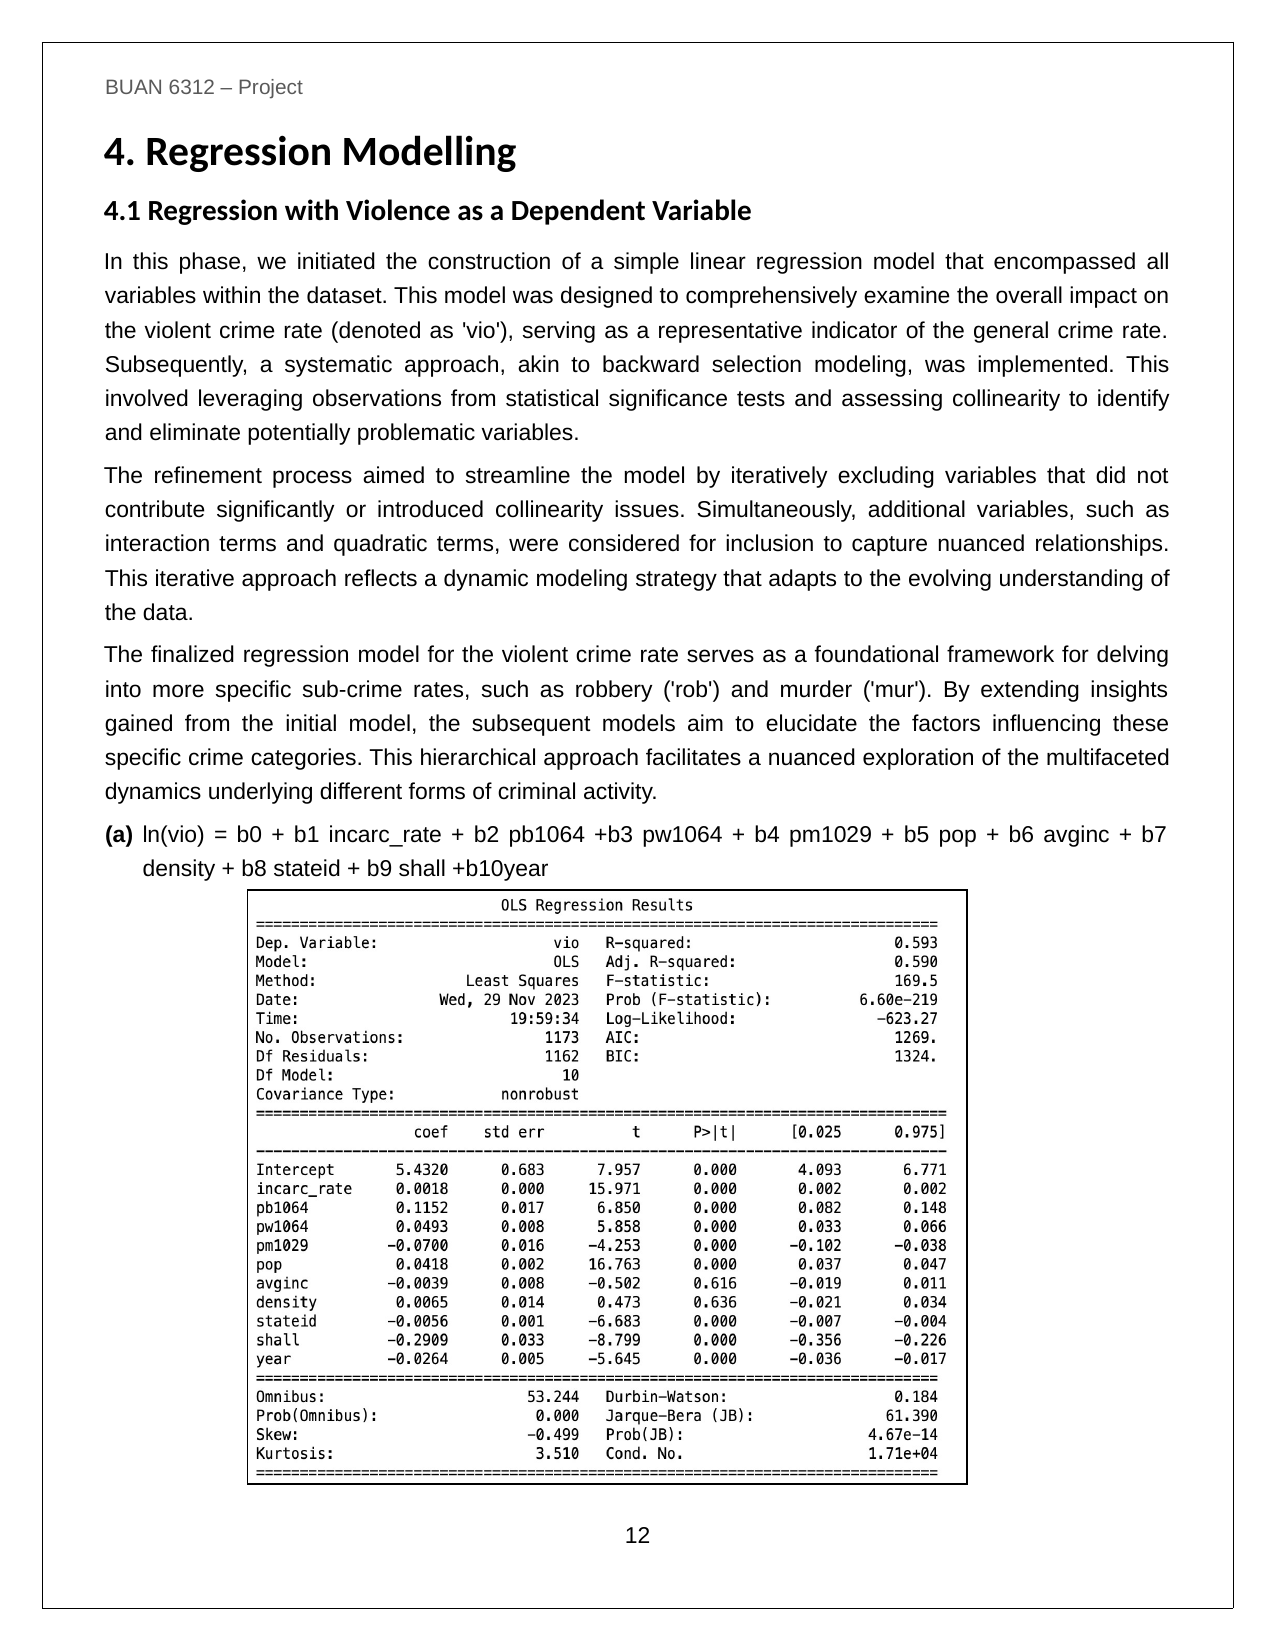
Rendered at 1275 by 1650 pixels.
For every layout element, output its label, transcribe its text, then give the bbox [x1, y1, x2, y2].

text (a) ln(vio) = b0 + b1 incarc_rate + b2 pb1064 +b3 pw1064 + b4 pm1029 + b5 pop + b6 avginc + b7 density + b8 stateid + b9 shall +b10year [105, 821, 1170, 881]
subtitle 4.1 Regression with Violence as a Dependent Variable [103, 192, 1169, 227]
picture [248, 891, 966, 1483]
text In this phase, we initiated the construction of a simple linear regression model that encompassed all variables within the dataset. This model was designed to comprehensively examine the overall impact on the violent crime rate (denoted as 'vio'), serving as a representative indicator of the general crime rate. Subsequently, a systematic approach, akin to backward selection modeling, was implemented. This involved leveraging observations from statistical significance tests and assessing collinearity to identify and eliminate potentially problematic variables. [103, 248, 1170, 446]
subtitle 4. Regression Modelling [103, 125, 1169, 176]
text The refinement process aimed to streamline the model by iteratively excluding variables that did not contribute significantly or introduced collinearity issues. Simultaneously, additional variables, such as interaction terms and quadratic terms, were considered for inclusion to capture nuanced relationships. This iterative approach reflects a dynamic modeling strategy that adapts to the evolving understanding of the data. [103, 462, 1170, 625]
text The finalized regression model for the violent crime rate serves as a foundational framework for delving into more specific sub-crime rates, such as robbery ('rob') and murder ('mur'). By extending insights gained from the initial model, the subsequent models aim to elucidate the factors influencing these specific crime categories. This hierarchical approach facilitates a nuanced exploration of the multifaceted dynamics underlying different forms of criminal activity. [103, 641, 1170, 804]
